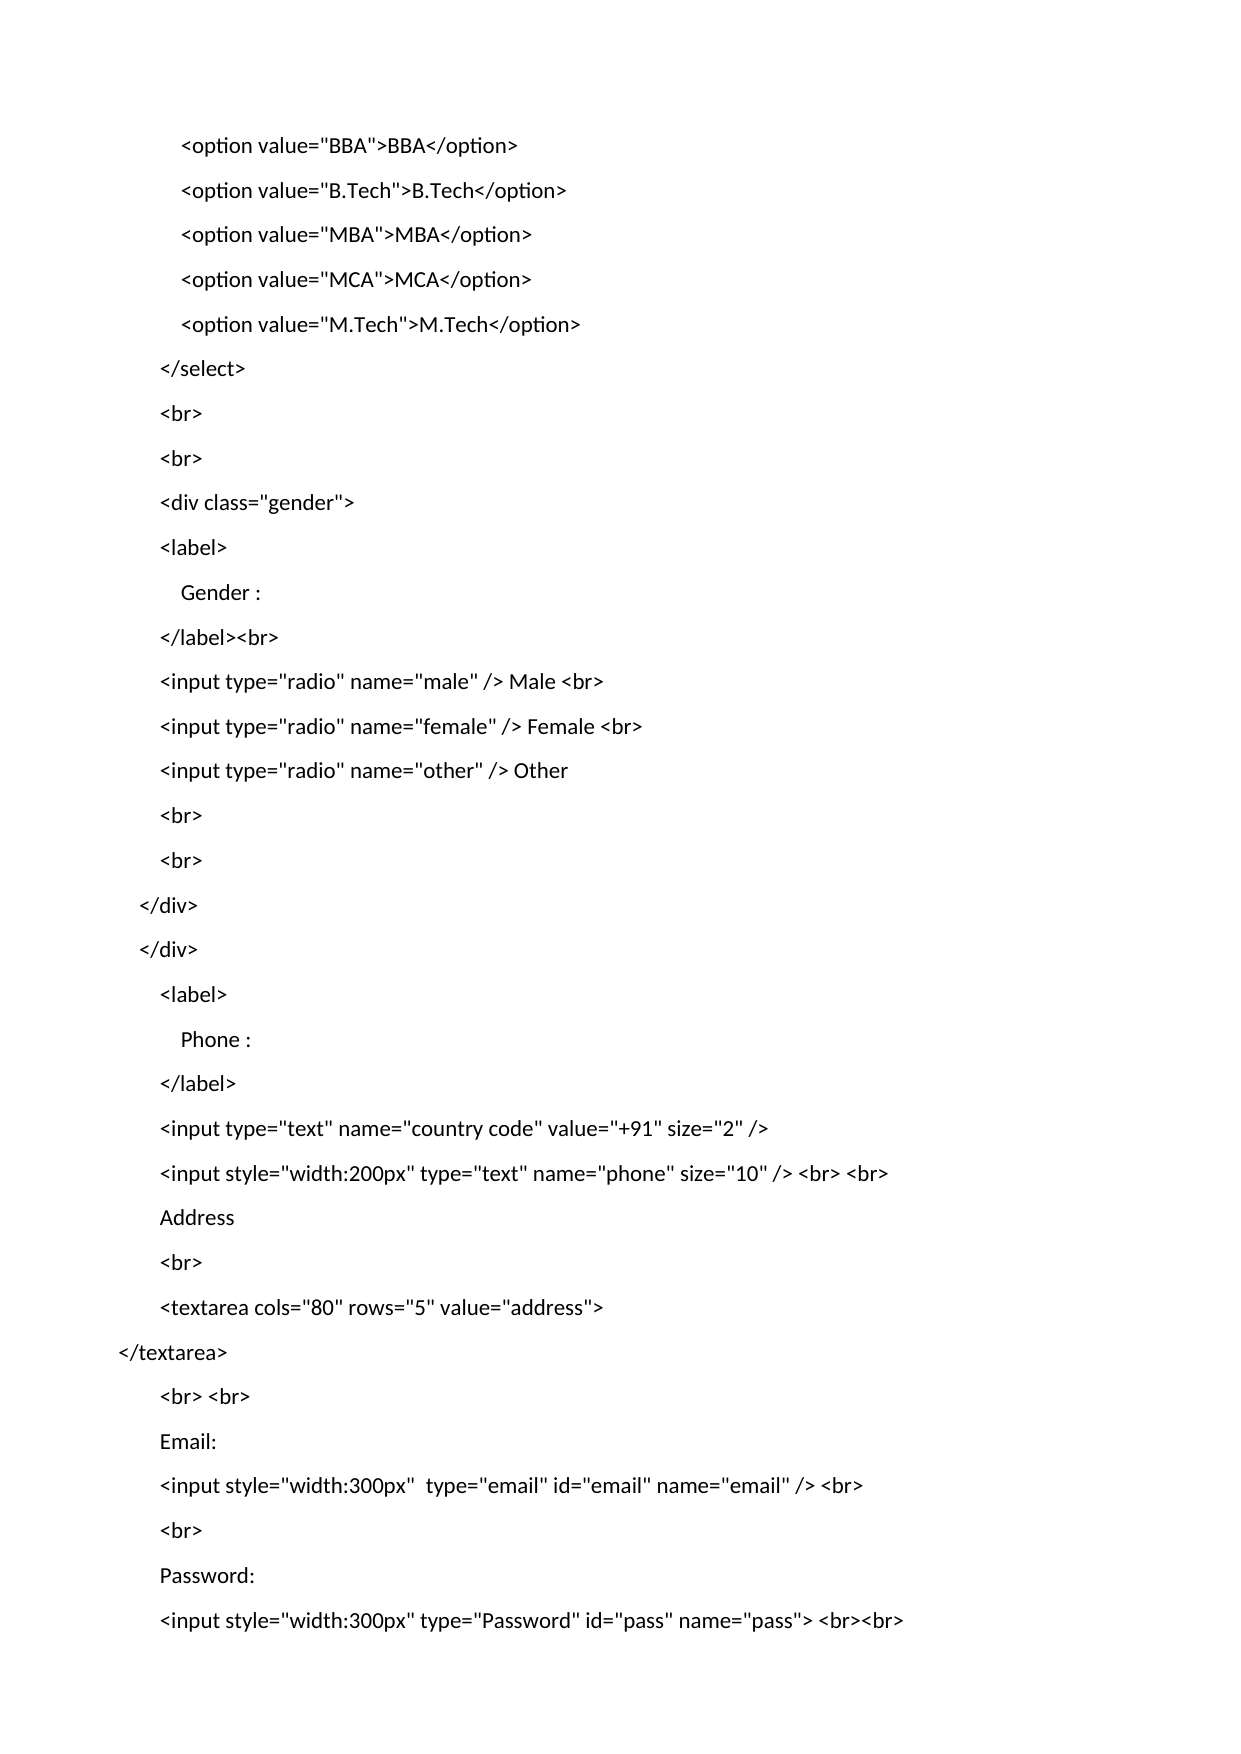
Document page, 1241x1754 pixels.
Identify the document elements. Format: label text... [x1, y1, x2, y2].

text <option value="B.Tech">B.Tech</option> [118, 176, 1122, 204]
text <br> [118, 846, 1122, 874]
text <br> [118, 444, 1122, 472]
text <input type="radio" name="female" /> Female <br> [118, 712, 1122, 740]
text Password: [118, 1561, 1122, 1589]
text <input type="text" name="country code" value="+91" size="2" /> [118, 1114, 1122, 1142]
text <br> [118, 399, 1122, 427]
text </div> [118, 891, 1122, 919]
text <option value="M.Tech">M.Tech</option> [118, 310, 1122, 338]
text Phone : [118, 1025, 1122, 1053]
text Address [118, 1203, 1122, 1232]
text <br> [118, 1248, 1122, 1276]
text <div class="gender"> [118, 488, 1122, 517]
text <textarea cols="80" rows="5" value="address"> [118, 1293, 1122, 1321]
text <input style="width:300px" type="Password" id="pass" name="pass"> <br><br> [118, 1606, 1122, 1634]
text <option value="MCA">MCA</option> [118, 265, 1122, 293]
text </label><br> [118, 623, 1122, 651]
text <label> [118, 533, 1122, 561]
text <br> [118, 801, 1122, 829]
text <input type="radio" name="male" /> Male <br> [118, 667, 1122, 695]
text <input style="width:200px" type="text" name="phone" size="10" /> <br> <br> [118, 1159, 1122, 1187]
text <option value="MBA">MBA</option> [118, 220, 1122, 248]
text <label> [118, 980, 1122, 1008]
text </select> [118, 354, 1122, 382]
text <input style="width:300px" type="email" id="email" name="email" /> <br> [118, 1472, 1122, 1500]
text </div> [118, 935, 1122, 963]
text Email: [118, 1427, 1122, 1455]
text <input type="radio" name="other" /> Other [118, 757, 1122, 785]
text <br> [118, 1516, 1122, 1544]
text </textarea> [118, 1338, 1122, 1366]
text Gender : [118, 578, 1122, 606]
text <option value="BBA">BBA</option> [118, 131, 1122, 159]
text <br> <br> [118, 1382, 1122, 1410]
text </label> [118, 1069, 1122, 1097]
